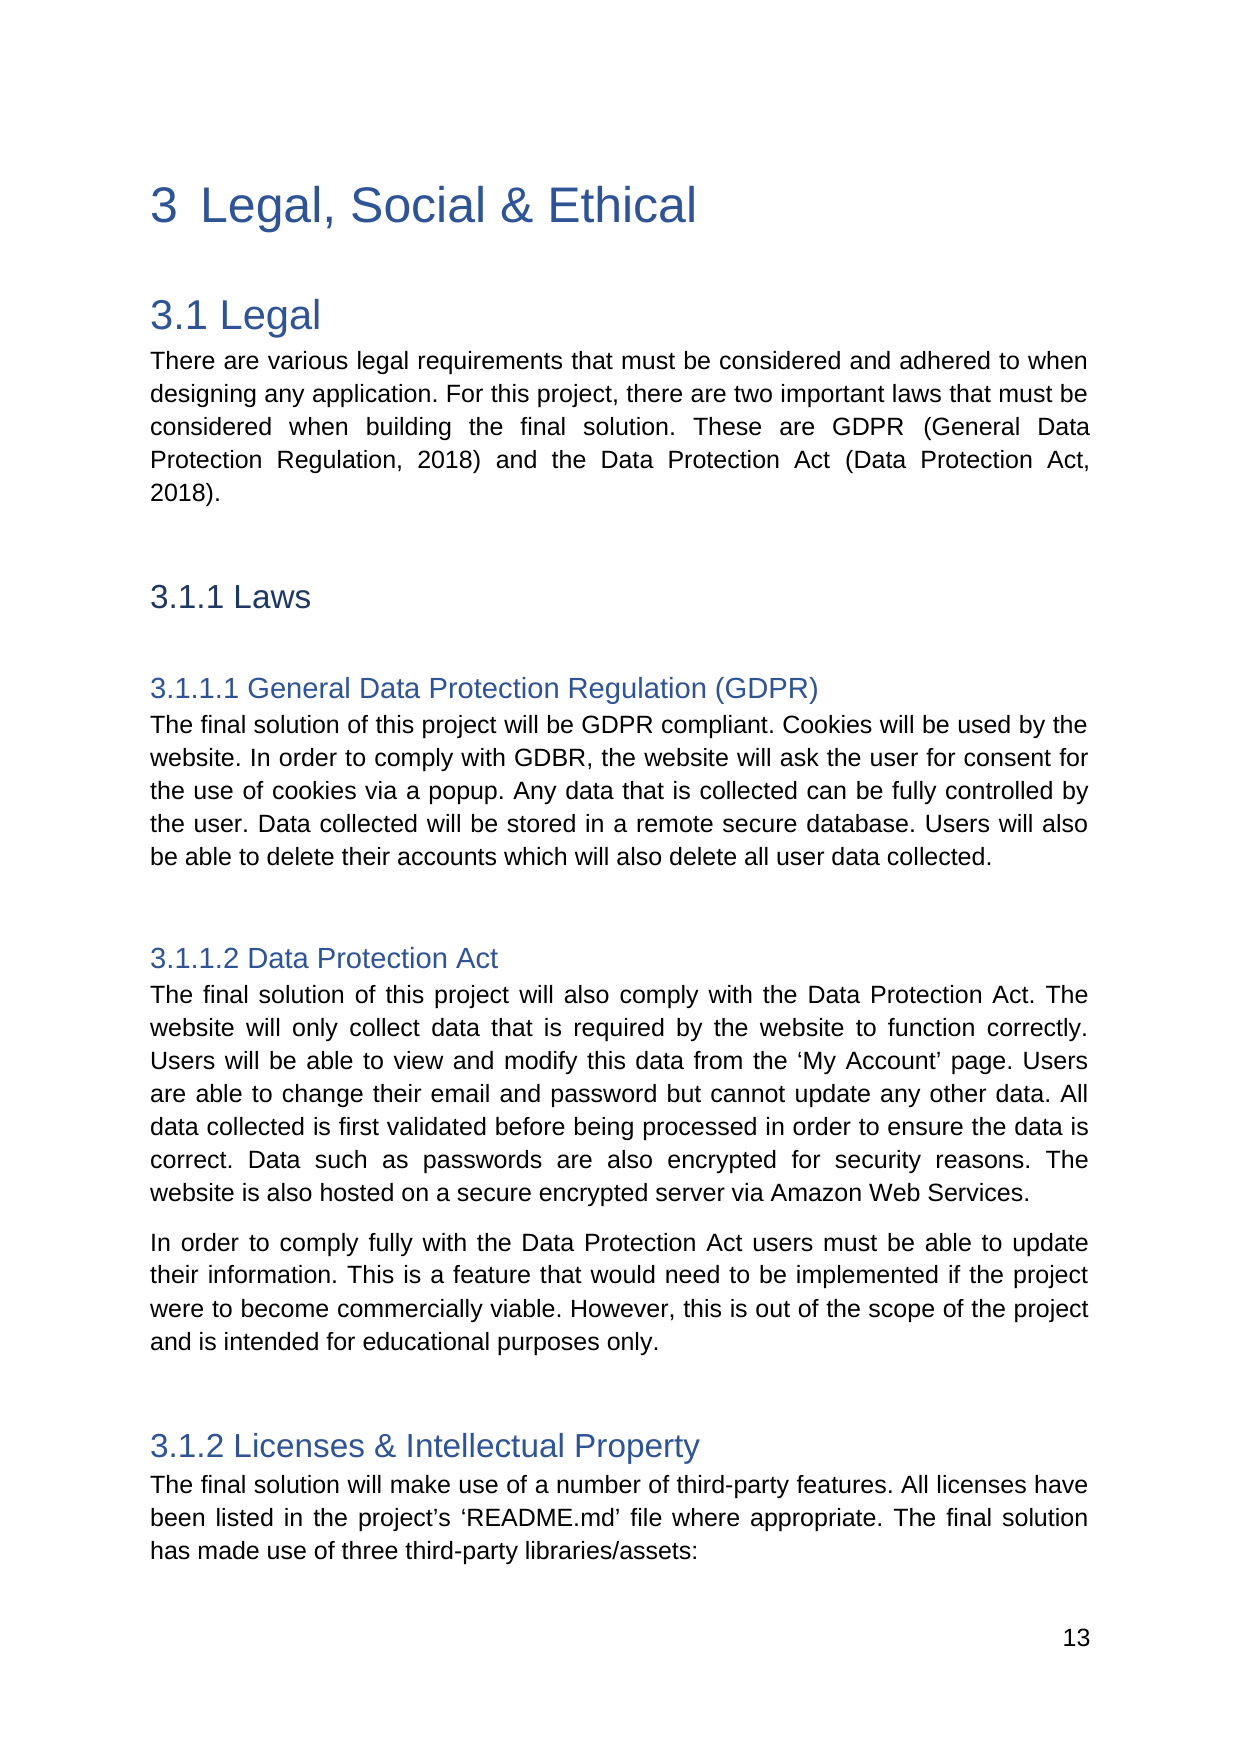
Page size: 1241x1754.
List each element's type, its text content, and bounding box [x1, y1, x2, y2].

subtitle Legal, Social & Ethical [150, 175, 1090, 232]
subtitle 3.1.2 Licenses & Intellectual Property [150, 1426, 1090, 1464]
subtitle 3.1.1.2 Data Protection Act [150, 941, 1090, 975]
subtitle 3.1.1.1 General Data Protection Regulation (GDPR) [150, 671, 1090, 705]
text The final solution will make use of a number of third-party features. All licenses have been listed in the project’s ‘README.md’ file where appropriate. The final solution has made use of three third-party libraries/assets: [150, 1470, 1090, 1565]
text In order to comply fully with the Data Protection Act users must be able to update their information. This is a feature that would need to be implemented if the project were to become commercially viable. However, this is out of the scope of the project and is intended for educational purposes only. [150, 1227, 1090, 1355]
text The final solution of this project will also comply with the Data Protection Act. The website will only collect data that is required by the website to function correctly. Users will be able to view and modify this data from the ‘My Account’ page. Users are able to change their email and password but cannot update any other data. All data collected is first validated before being processed in order to ensure the data is correct. Data such as passwords are also encrypted for security reasons. The website is also hosted on a secure encrypted server via Amazon Web Services. [150, 980, 1090, 1207]
text There are various legal requirements that must be considered and adhered to when designing any application. For this project, there are two important laws that must be considered when building the final solution. These are GDPR and the Data Protection Act. [150, 346, 1090, 507]
subtitle 3.1.1 Laws [150, 577, 1090, 616]
text The final solution of this project will be GDPR compliant. Cookies will be used by the website. In order to comply with GDBR, the website will ask the user for consent for the use of cookies via a popup. Any data that is collected can be fully controlled by the user. Data collected will be stored in a remote secure database. Users will also be able to delete their accounts which will also delete all user data collected. [150, 710, 1090, 871]
subtitle 3.1 Legal [150, 291, 1090, 339]
